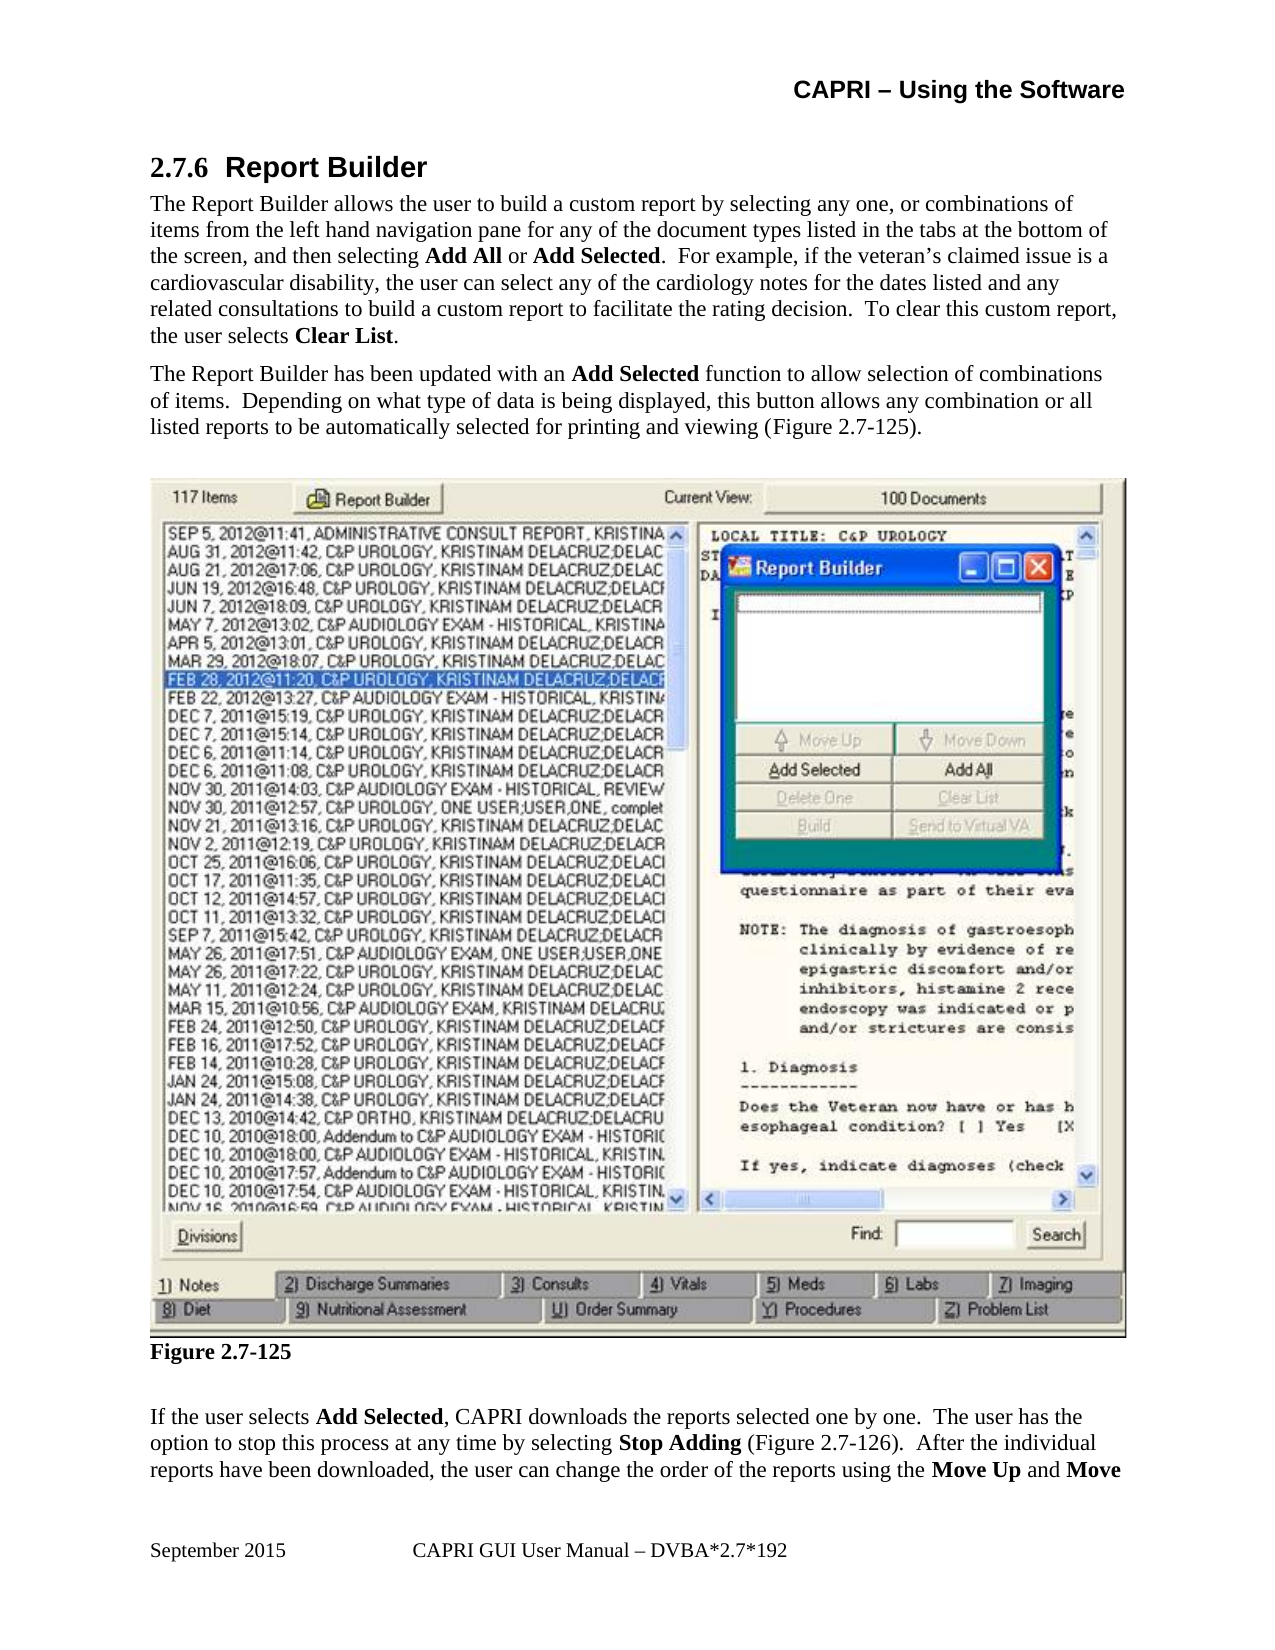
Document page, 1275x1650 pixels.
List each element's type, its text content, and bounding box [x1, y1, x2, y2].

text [150, 1403, 1125, 1482]
subtitle Report Builder [150, 150, 1125, 184]
text The Report Builder allows the user to build a custom report by selecting any one, or combinations of items from the left hand navigation pane for any of the document types listed in the tabs at the bottom of the screen, and then selecting Add All or Add Selected. For example, if the veteran’s claimed issue is a cardiovascular disability, the user can select any of the cardiology notes for the dates listed and any related consultations to build a custom report to facilitate the rating decision. To clear this custom report, the user selects Clear List. [150, 190, 1125, 348]
picture [150, 478, 1127, 1338]
